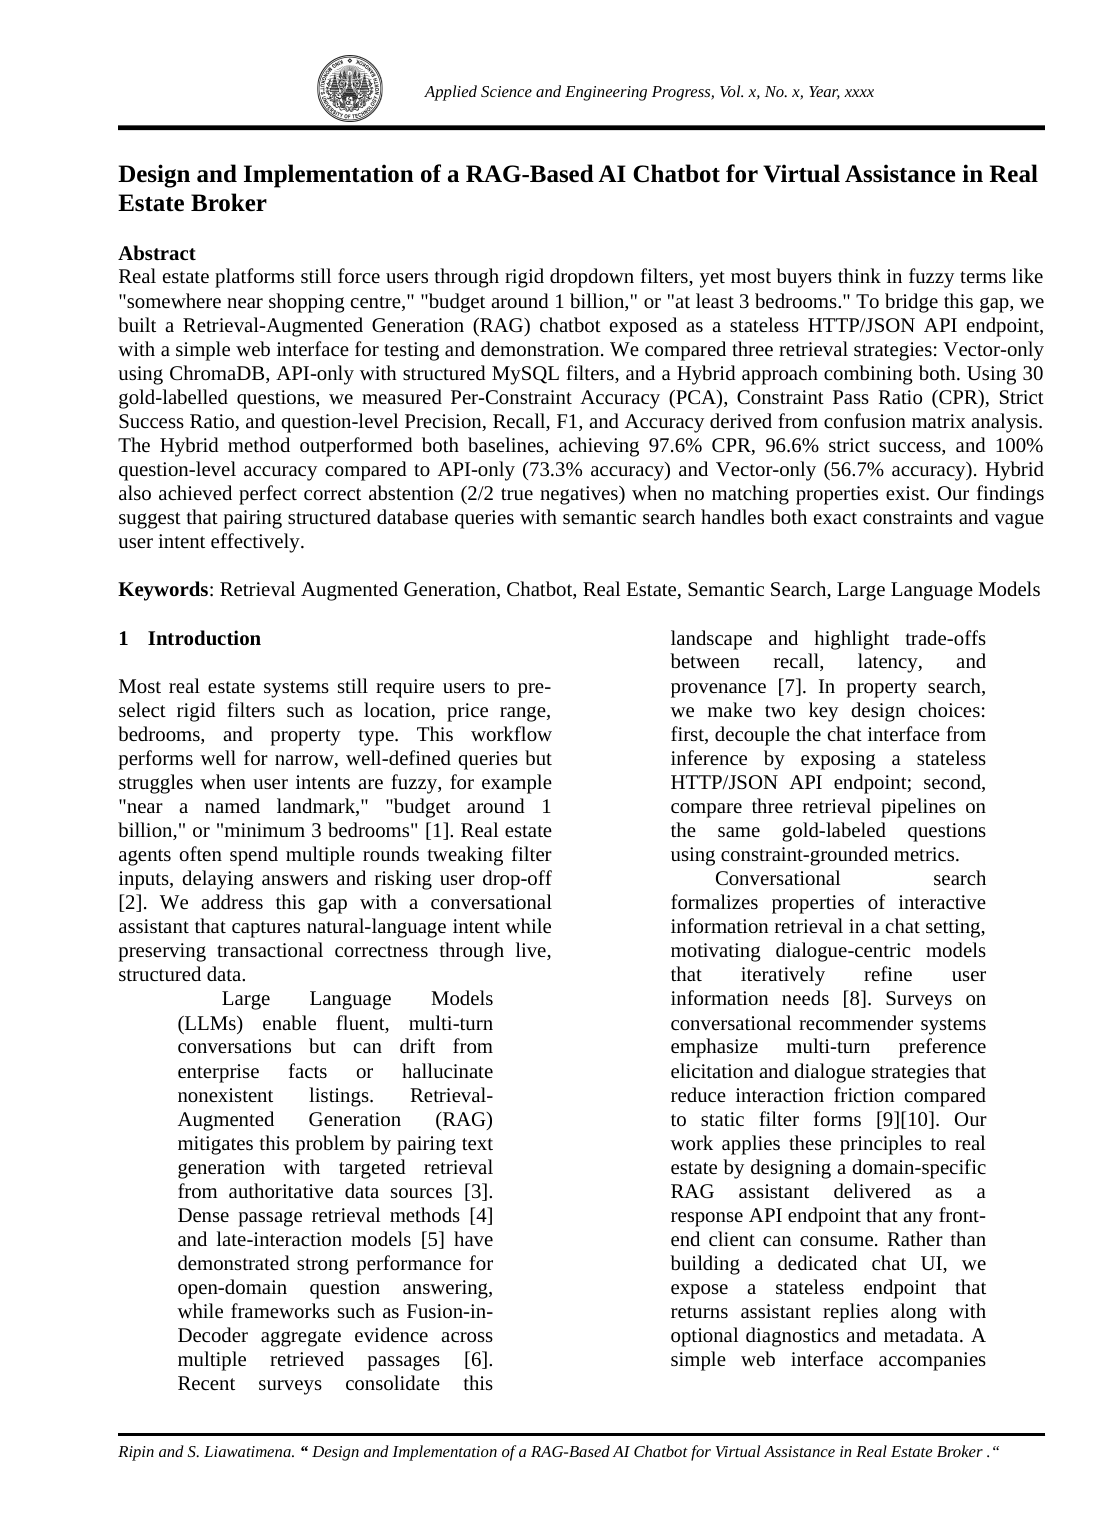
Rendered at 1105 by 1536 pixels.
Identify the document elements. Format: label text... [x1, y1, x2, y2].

picture [317, 55, 383, 122]
text Real estate platforms still force users through rigid dropdown filters, yet most buyers think in fuzzy terms like "somewhere near shopping centre," "budget around 1 billion," or "at least 3 bedrooms." To bridge this gap, we built a Retrieval-Augmented Generation (RAG) chatbot exposed as a stateless HTTP/JSON API endpoint, with a simple web interface for testing and demonstration. We compared three retrieval strategies: Vector-only using ChromaDB, API-only with structured MySQL filters, and a Hybrid approach combining both. Using 30 gold-labelled questions, we measured Per-Constraint Accuracy (PCA), Constraint Pass Ratio (CPR), Strict Success Ratio, and question-level Precision, Recall, F1, and Accuracy derived from confusion matrix analysis. The Hybrid method outperformed both baselines, achieving 97.6% CPR, 96.6% strict success, and 100% question-level accuracy compared to API-only (73.3% accuracy) and Vector-only (56.7% accuracy). Hybrid also achieved perfect correct abstention (2/2 true negatives) when no matching properties exist. Our findings suggest that pairing structured database queries with semantic search handles both exact constraints and vague user intent effectively. [118, 264, 1045, 553]
text Large Language Models (LLMs) enable fluent, multi-turn conversations but can drift from enterprise facts or hallucinate nonexistent listings. Retrieval-Augmented Generation (RAG) mitigates this problem by pairing text generation with targeted retrieval from authoritative data sources [3]. Dense passage retrieval methods [4] and late-interaction models [5] have demonstrated strong performance for open-domain question answering, while frameworks such as Fusion-in-Decoder aggregate evidence across multiple retrieved passages [6]. Recent surveys consolidate this landscape and highlight trade-offs between recall, latency, and provenance [7]. In property search, we make two key design choices: first, decouple the chat interface from inference by exposing a stateless HTTP/JSON API endpoint; second, compare three retrieval pipelines on the same gold-labeled questions using constraint-grounded metrics. [670, 625, 986, 866]
text Abstract [118, 240, 1045, 264]
text Keywords: Retrieval Augmented Generation, Chatbot, Real Estate, Semantic Search, Large Language Models [118, 577, 1045, 601]
title Design and Implementation of a RAG-Based AI Chatbot for Virtual Assistance in Real Estate Broker [118, 159, 1045, 216]
text Most real estate systems still require users to pre-select rigid filters such as location, price range, bedrooms, and property type. This workflow performs well for narrow, well-defined queries but struggles when user intents are fuzzy, for example "near a named landmark," "budget around 1 billion," or "minimum 3 bedrooms" [1]. Real estate agents often spend multiple rounds tweaking filter inputs, delaying answers and risking user drop-off [2]. We address this gap with a conversational assistant that captures natural-language intent while preserving transactional correctness through live, structured data. [118, 673, 552, 986]
text Large Language Models (LLMs) enable fluent, multi-turn conversations but can drift from enterprise facts or hallucinate nonexistent listings. Retrieval-Augmented Generation (RAG) mitigates this problem by pairing text generation with targeted retrieval from authoritative data sources [3]. Dense passage retrieval methods [4] and late-interaction models [5] have demonstrated strong performance for open-domain question answering, while frameworks such as Fusion-in-Decoder aggregate evidence across multiple retrieved passages [6]. Recent surveys consolidate this landscape and highlight trade-offs between recall, latency, and provenance [7]. In property search, we make two key design choices: first, decouple the chat interface from inference by exposing a stateless HTTP/JSON API endpoint; second, compare three retrieval pipelines on the same gold-labeled questions using constraint-grounded metrics. [177, 986, 493, 1395]
subtitle Introduction [118, 625, 552, 649]
